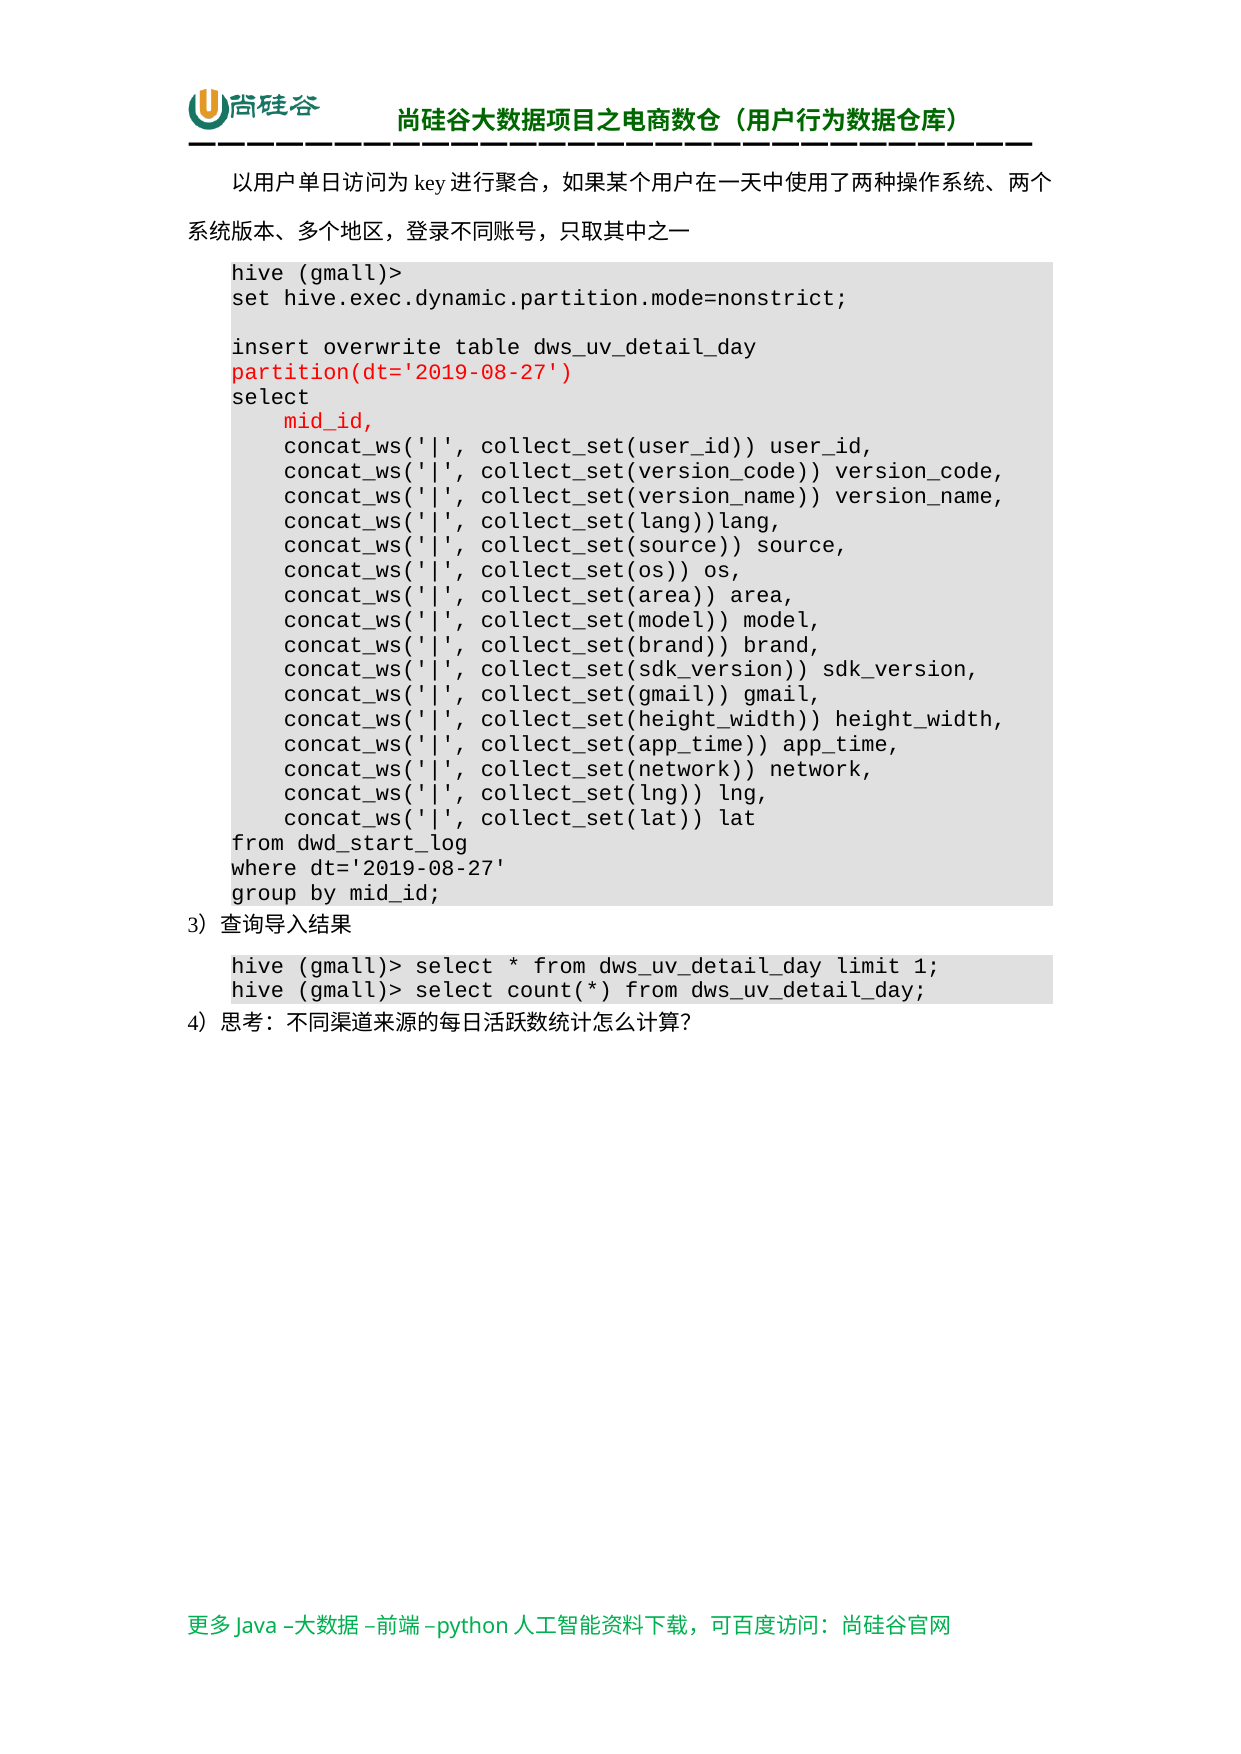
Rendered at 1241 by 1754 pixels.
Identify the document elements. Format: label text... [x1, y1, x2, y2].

text concat_ws('|', collect_set(height_width)) height_width, [231, 708, 1053, 733]
text 4）思考：不同渠道来源的每日活跃数统计怎么计算？ [187, 1004, 1053, 1037]
text from dwd_start_log [231, 832, 1053, 857]
text concat_ws('|', collect_set(lng)) lng, [231, 782, 1053, 807]
text concat_ws('|', collect_set(model)) model, [231, 609, 1053, 634]
text set hive.exec.dynamic.partition.mode=nonstrict; [231, 287, 1053, 311]
text hive (gmall)> select count(*) from dws_uv_detail_day; [231, 979, 1053, 1004]
text concat_ws('|', collect_set(source)) source, [231, 534, 1053, 559]
text select [231, 386, 1053, 411]
text concat_ws('|', collect_set(lat)) lat [231, 807, 1053, 832]
text concat_ws('|', collect_set(lang))lang, [231, 510, 1053, 534]
text hive (gmall)> [231, 262, 1053, 287]
text concat_ws('|', collect_set(os)) os, [231, 559, 1053, 584]
text concat_ws('|', collect_set(brand)) brand, [231, 634, 1053, 658]
text group by mid_id; [231, 882, 1053, 906]
text concat_ws('|', collect_set(sdk_version)) sdk_version, [231, 658, 1053, 683]
text insert overwrite table dws_uv_detail_day [231, 336, 1053, 361]
text concat_ws('|', collect_set(gmail)) gmail, [231, 683, 1053, 708]
picture [187, 88, 320, 130]
text mid_id, [231, 411, 1053, 435]
text concat_ws('|', collect_set(area)) area, [231, 584, 1053, 609]
text concat_ws('|', collect_set(user_id)) user_id, [231, 435, 1053, 460]
text partition(dt='2019-08-27') [231, 361, 1053, 386]
text 3）查询导入结果 [187, 906, 1053, 939]
text concat_ws('|', collect_set(app_time)) app_time, [231, 733, 1053, 758]
text 以用户单日访问为key进行聚合，如果某个用户在一天中使用了两种操作系统、两个系统版本、多个地区，登录不同账号，只取其中之一 [187, 165, 1053, 246]
text concat_ws('|', collect_set(network)) network, [231, 758, 1053, 782]
text concat_ws('|', collect_set(version_code)) version_code, [231, 460, 1053, 485]
text where dt='2019-08-27' [231, 857, 1053, 882]
text hive (gmall)> select * from dws_uv_detail_day limit 1; [231, 955, 1053, 979]
text concat_ws('|', collect_set(version_name)) version_name, [231, 485, 1053, 510]
